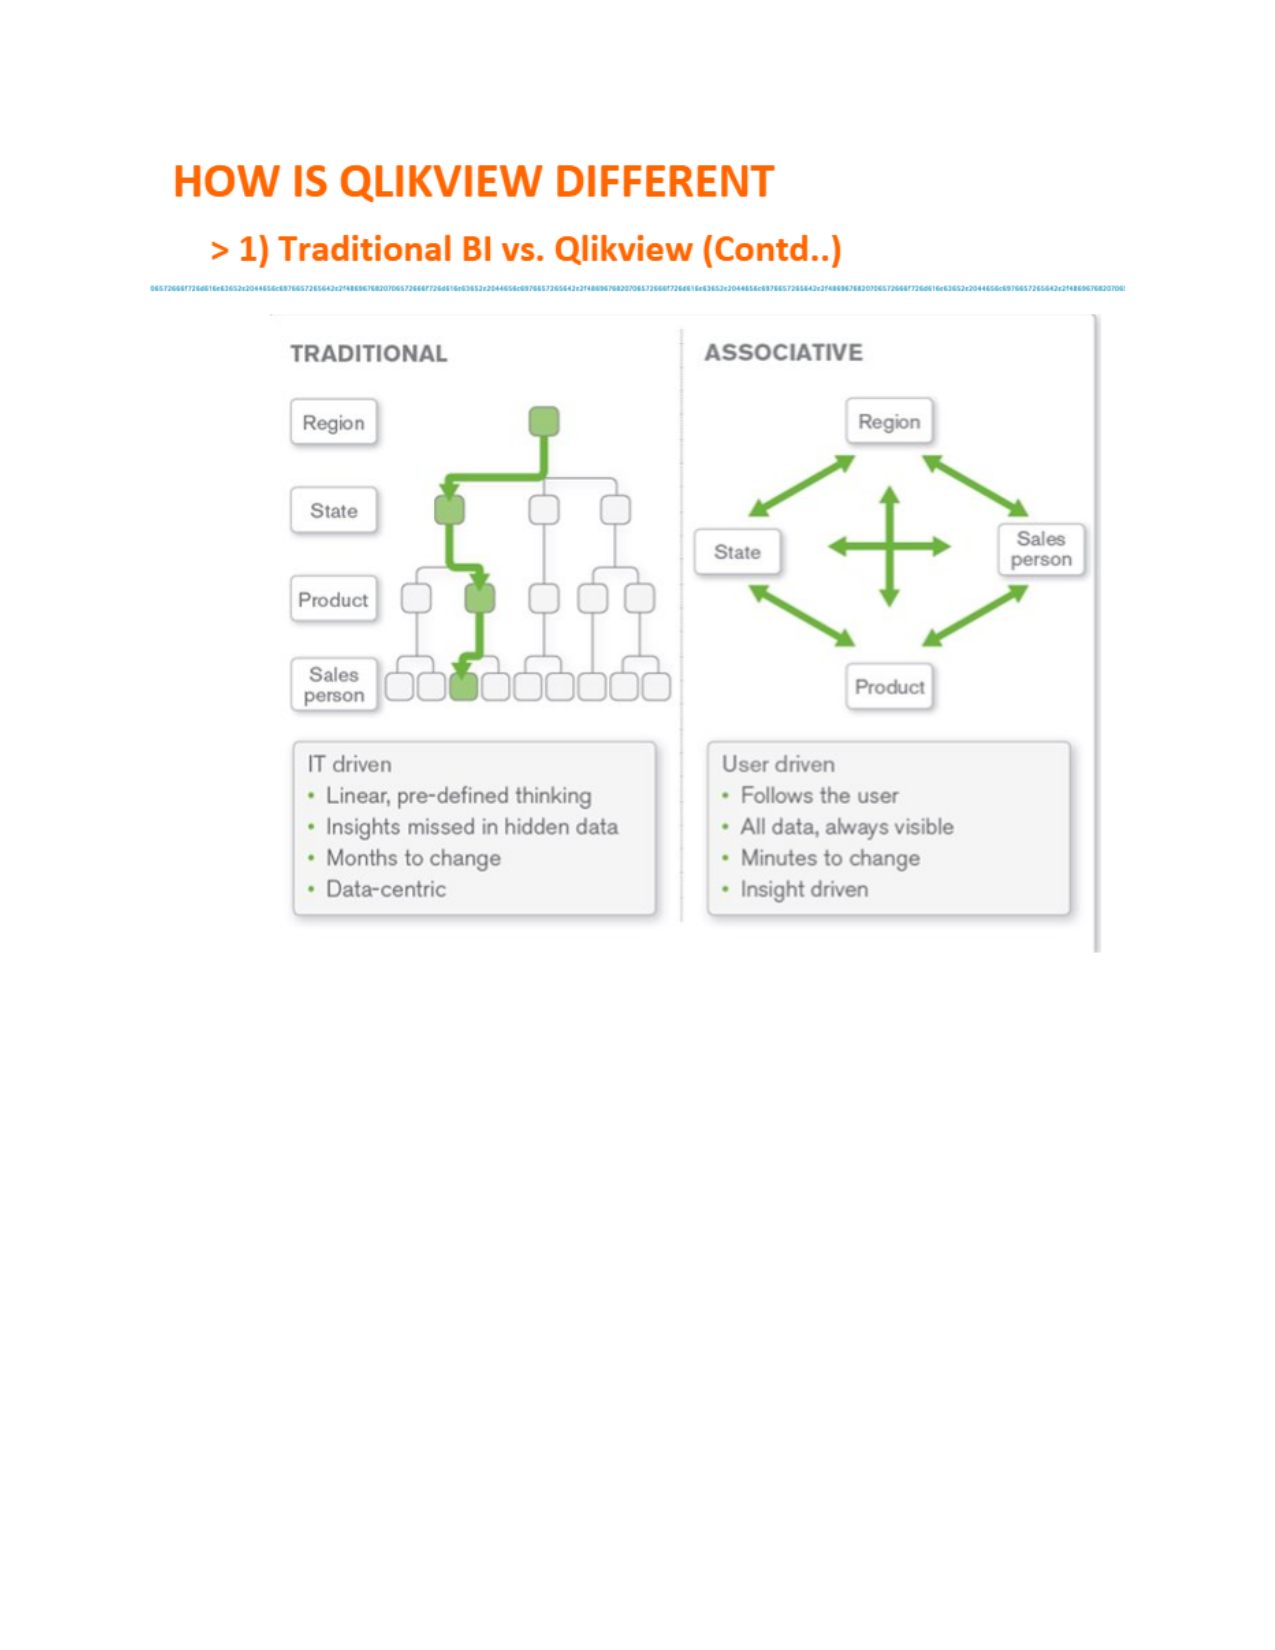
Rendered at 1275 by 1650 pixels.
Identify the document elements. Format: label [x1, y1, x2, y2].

picture [150, 150, 1125, 957]
